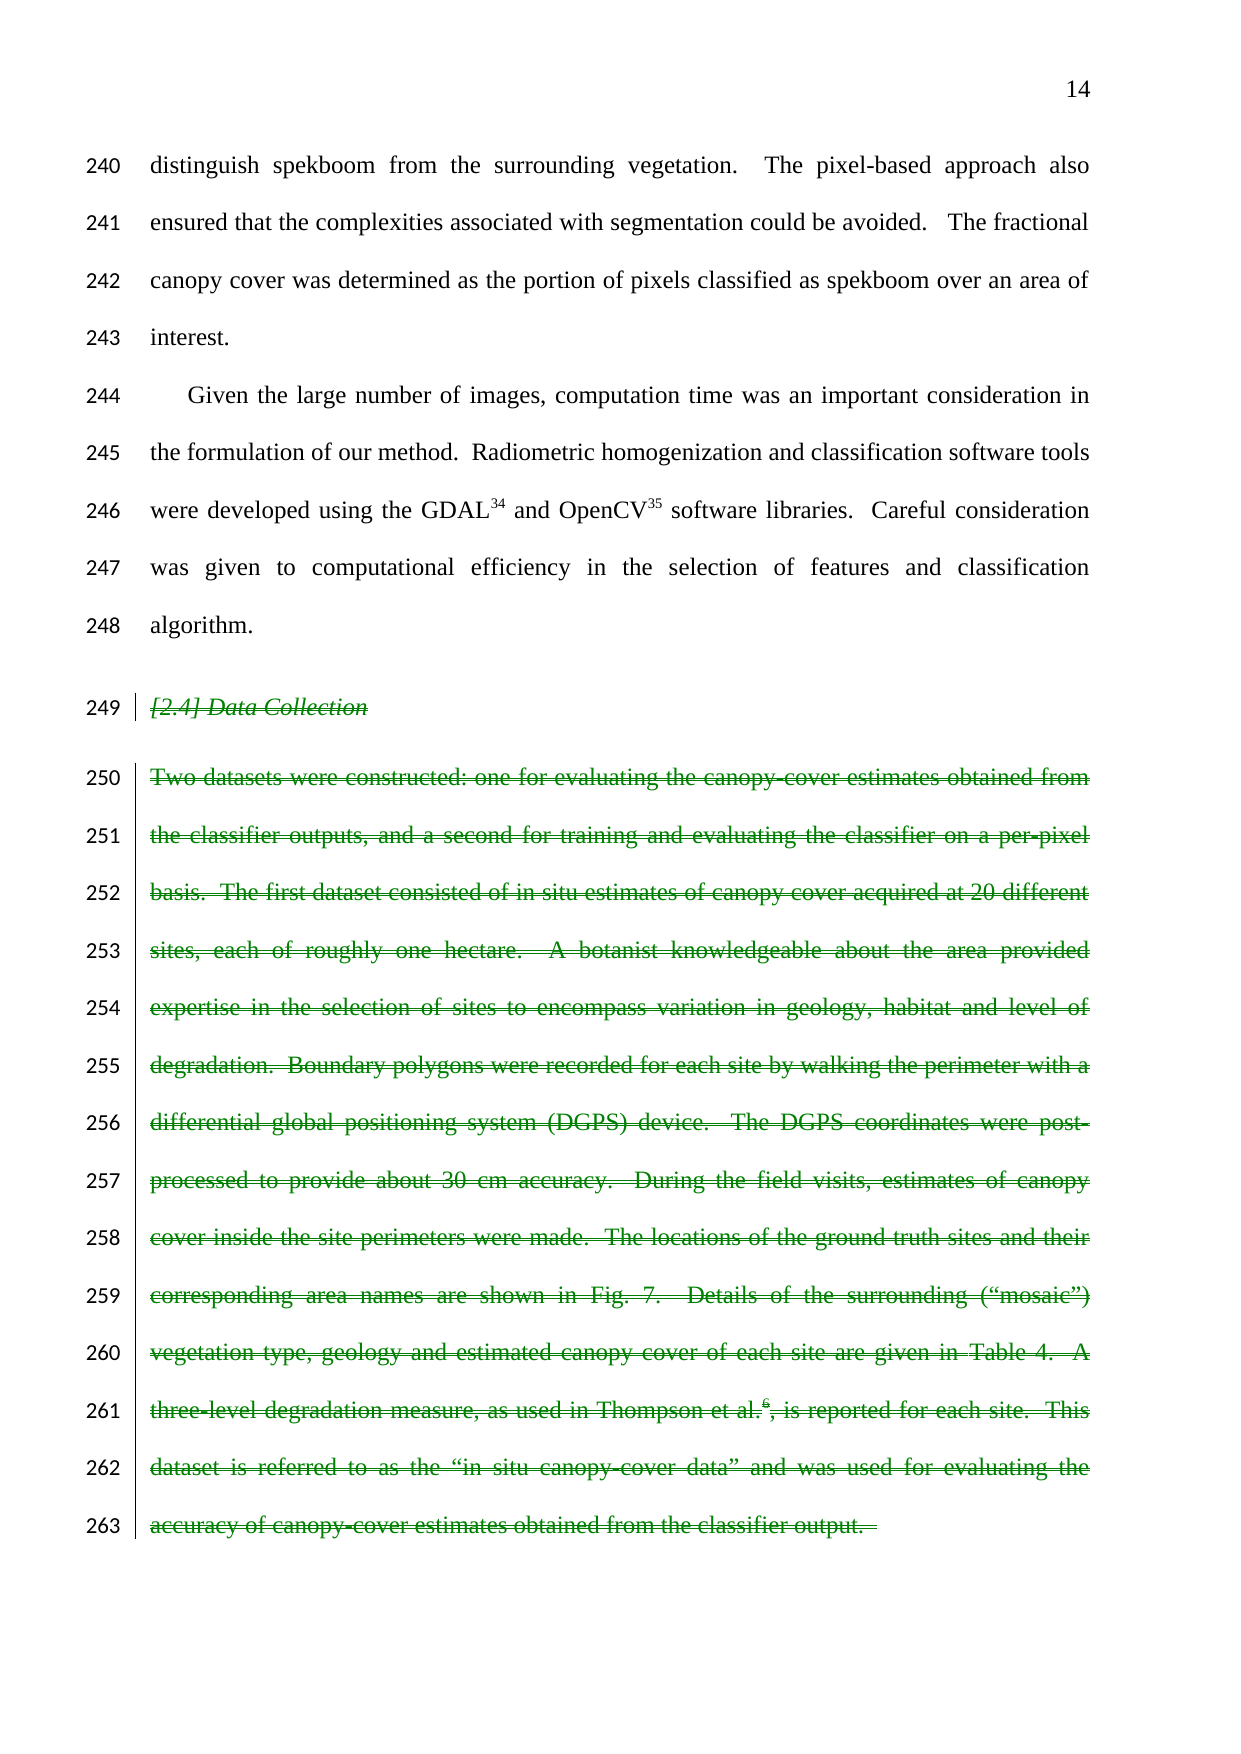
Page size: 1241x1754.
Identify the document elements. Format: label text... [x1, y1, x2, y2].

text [150, 150, 1090, 351]
text Given the large number of images, computation time was an important consideration in the formulation of our method. Radiometric homogenization and classification software tools were developed using the GDAL34 and OpenCV35 software libraries. Careful consideration was given to computational efficiency in the selection of features and classification algorithm. [150, 380, 1090, 639]
